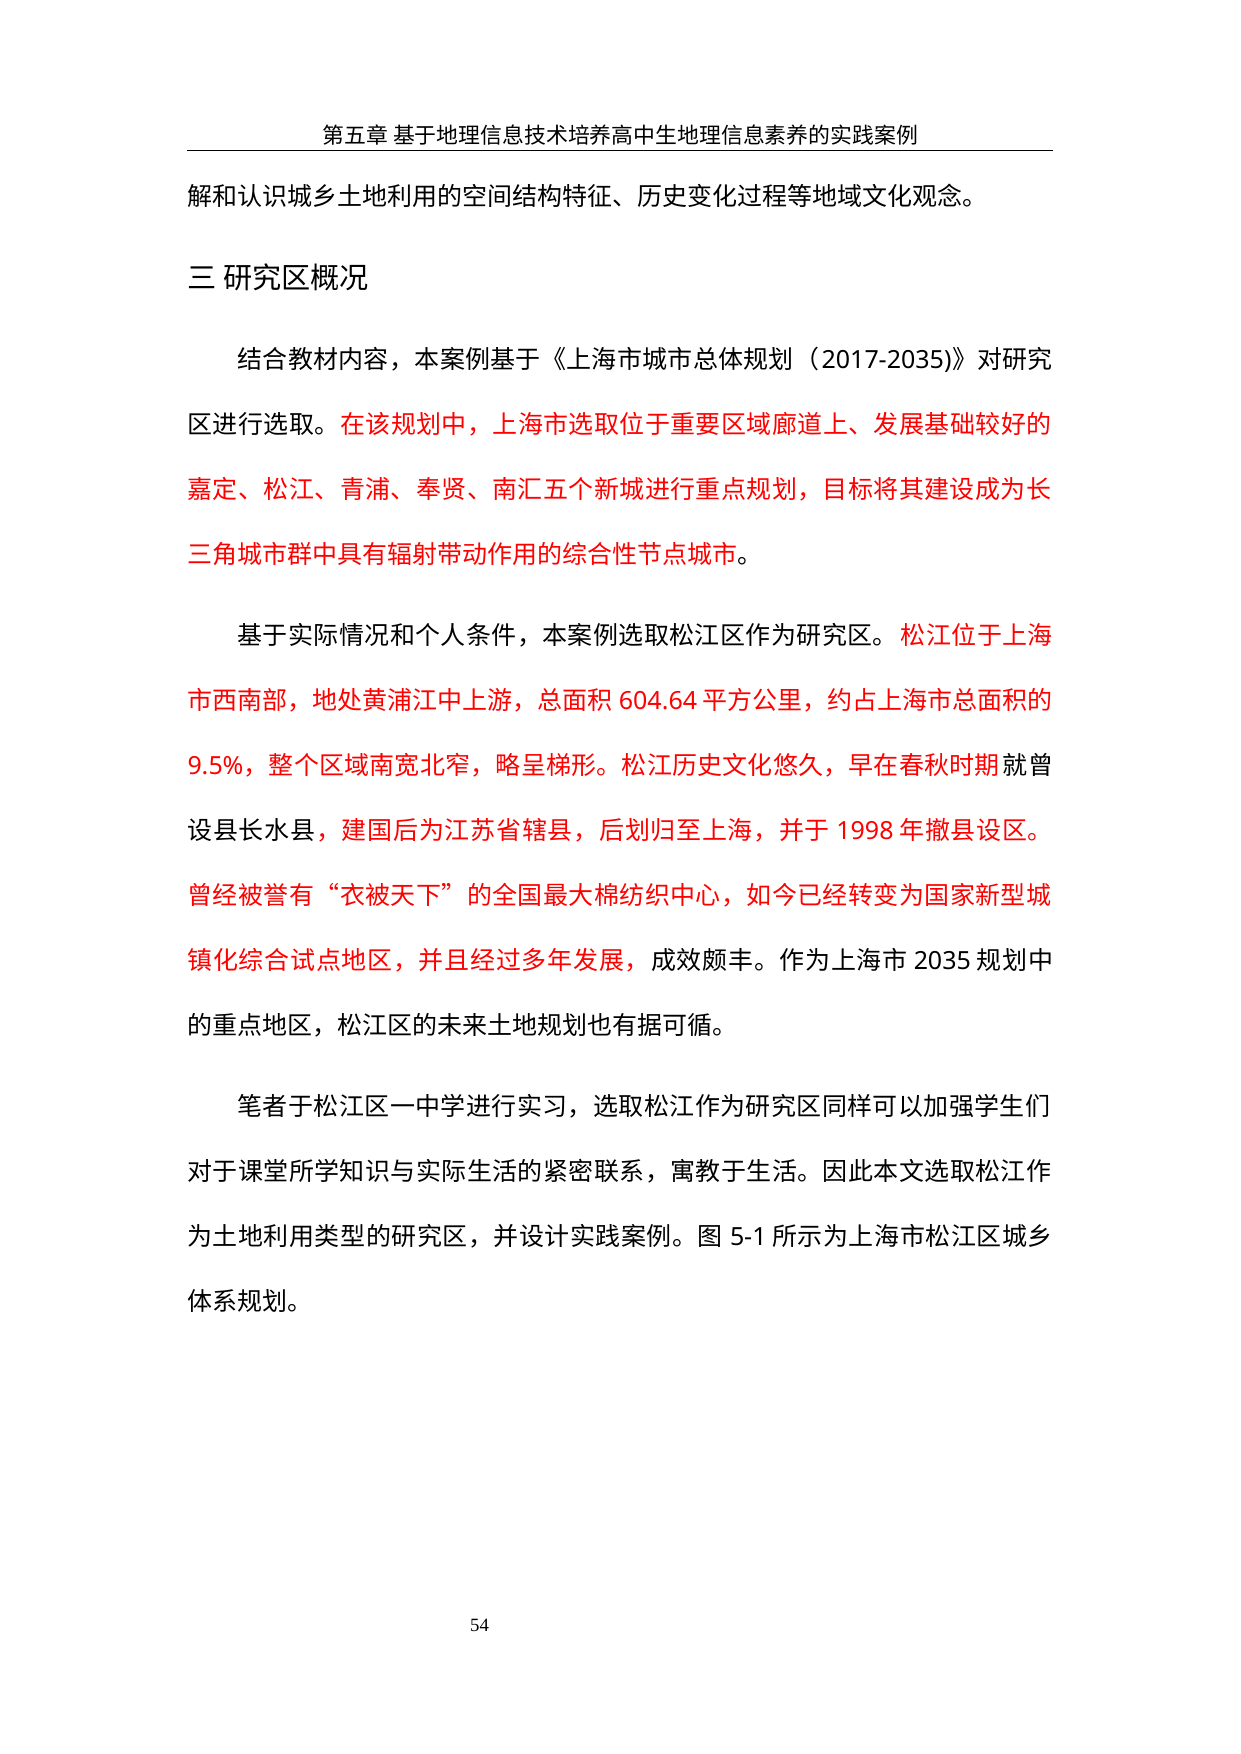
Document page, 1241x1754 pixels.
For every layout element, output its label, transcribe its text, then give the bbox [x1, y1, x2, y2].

list 结合教材内容，本案例基于《上海市城市总体规划（2017-2035)》对研究区进行选取。在该规划中，上海市选取位于重要区域廊道上、发展基础较好的嘉定、松江、青浦、奉贤、南汇五个新城进行重点规划，目标将其建设成为长三角城市群中具有辐射带动作用的综合性节点城市。 [187, 325, 1053, 585]
text 三 研究区概况 [187, 244, 1053, 309]
list 笔者于松江区一中学进行实习，选取松江作为研究区同样可以加强学生们对于课堂所学知识与实际生活的紧密联系，寓教于生活。因此本文选取松江作为土地利用类型的研究区，并设计实践案例。图5-1所示为上海市松江区城乡体系规划。 [187, 1072, 1053, 1332]
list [187, 162, 1053, 227]
list 基于实际情况和个人条件，本案例选取松江区作为研究区。松江位于上海市西南部，地处黄浦江中上游，总面积604.64平方公里，约占上海市总面积的9.5%，整个区域南宽北窄，略呈梯形。松江历史文化悠久，早在春秋时期就曾设县长水县，建国后为江苏省辖县，后划归至上海，并于1998年撤县设区。曾经被誉有“衣被天下”的全国最大棉纺织中心，如今已经转变为国家新型城镇化综合试点地区，并且经过多年发展，成效颇丰。作为上海市2035规划中的重点地区，松江区的未来土地规划也有据可循。 [187, 601, 1053, 1056]
